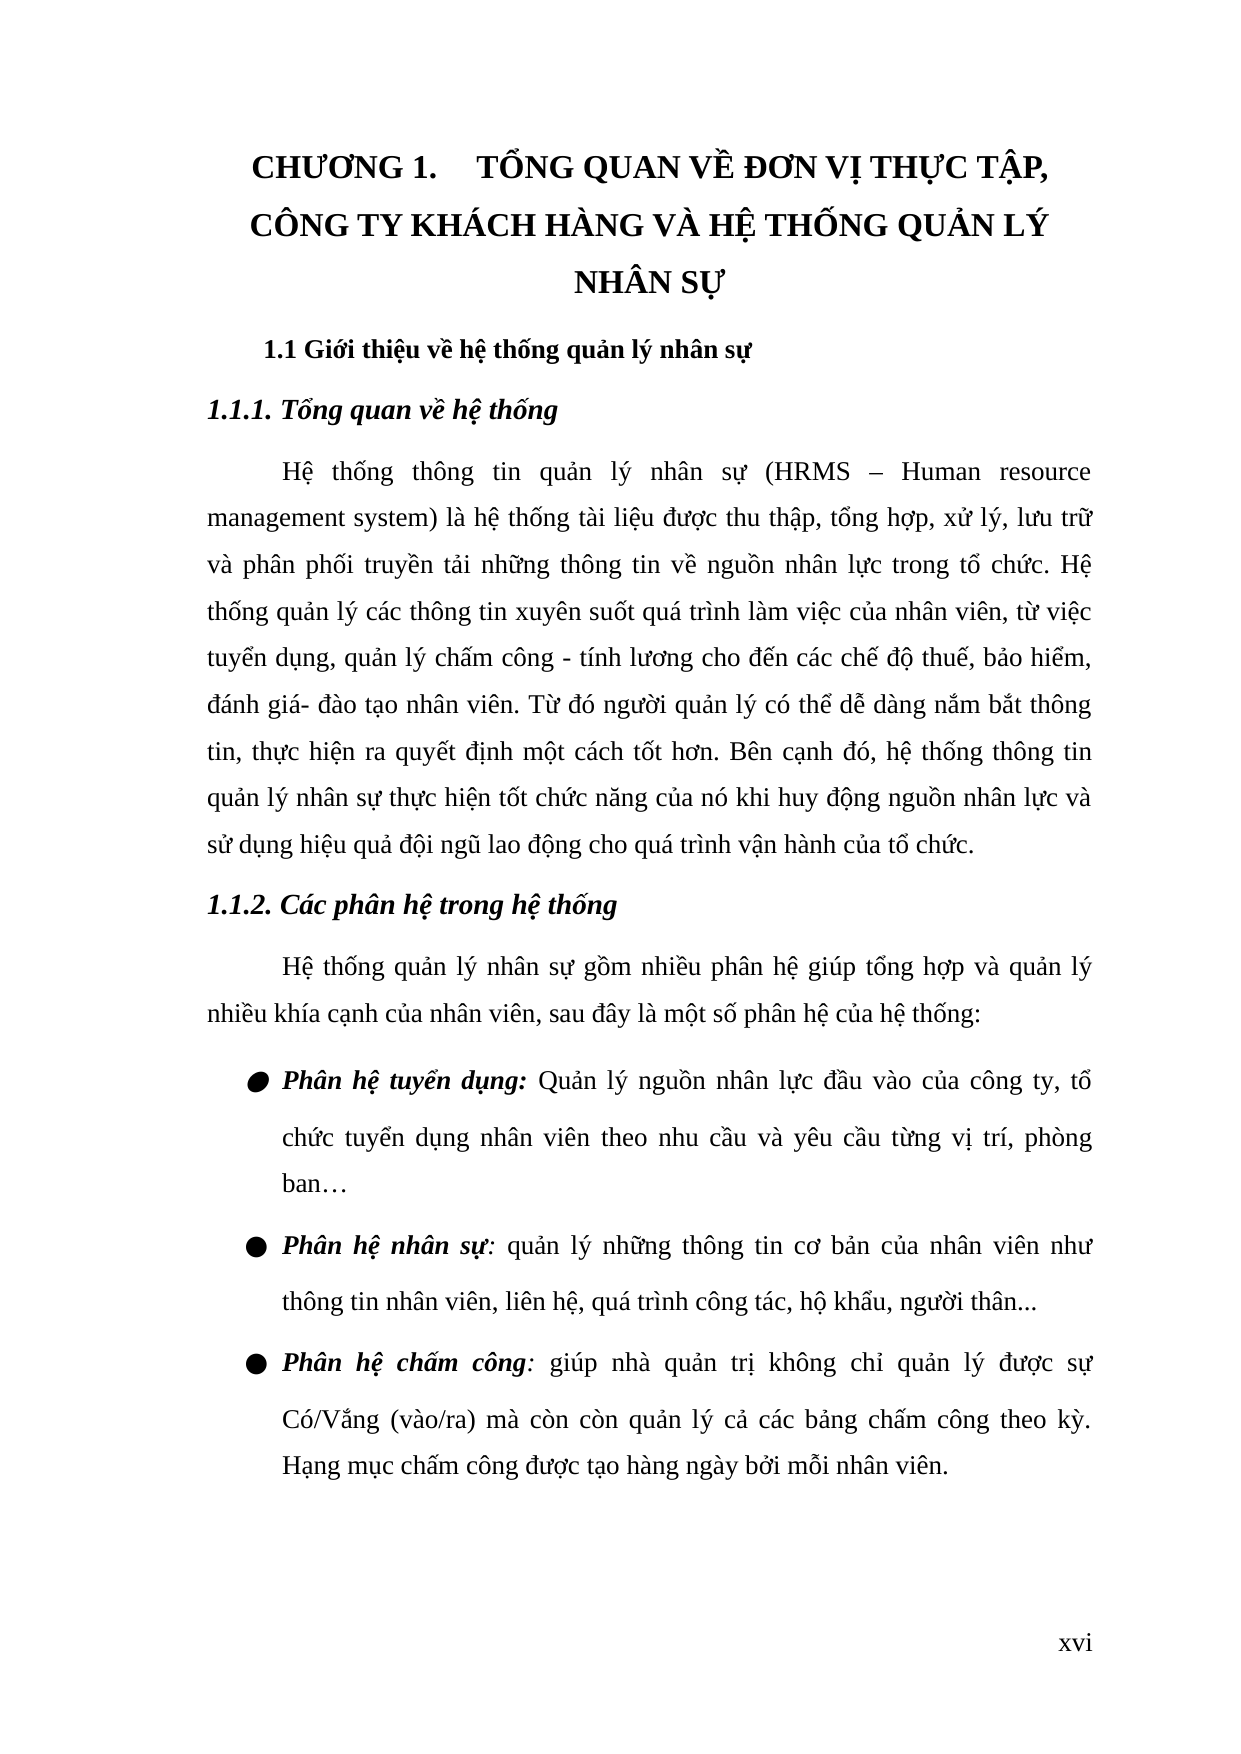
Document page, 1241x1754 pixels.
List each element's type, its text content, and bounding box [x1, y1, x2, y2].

subtitle 1.1.1. Tổng quan về hệ thống [207, 392, 1092, 425]
subtitle 1.1 Giới thiệu về hệ thống quản lý nhân sự [207, 333, 1092, 364]
subtitle TỔNG QUAN VỀ ĐƠN VỊ THỰC TẬP, CÔNG TY KHÁCH HÀNG VÀ HỆ THỐNG QUẢN LÝ NHÂN SỰ [207, 148, 1092, 301]
text Hệ thống quản lý nhân sự gồm nhiều phân hệ giúp tổng hợp và quản lý nhiều khía cạnh của nhân viên, sau đây là một số phân hệ của hệ thống: [207, 950, 1092, 1028]
list Phân hệ tuyển dụng: Quản lý nguồn nhân lực đầu vào của công ty, tổ chức tuyển dụng nhân viên theo nhu cầu và yêu cầu từng vị trí, phòng ban… [244, 1049, 1092, 1198]
list Phân hệ chấm công: giúp nhà quản trị không chỉ quản lý được sự Có/Vắng (vào/ra) mà còn còn quản lý cả các bảng chấm công theo kỳ. Hạng mục chấm công được tạo hàng ngày bởi mỗi nhân viên. [244, 1332, 1092, 1481]
text Hệ thống thông tin quản lý nhân sự (HRMS – Human resource management system) là hệ thống tài liệu được thu thập, tổng hợp, xử lý, lưu trữ và phân phối truyền tải những thông tin về nguồn nhân lực trong tổ chức. Hệ thống quản lý các thông tin xuyên suốt quá trình làm việc của nhân viên, từ việc tuyển dụng, quản lý chấm công - tính lương cho đến các chế độ thuế, bảo hiểm, đánh giá- đào tạo nhân viên. Từ đó người quản lý có thể dễ dàng nắm bắt thông tin, thực hiện ra quyết định một cách tốt hơn. Bên cạnh đó, hệ thống thông tin quản lý nhân sự thực hiện tốt chức năng của nó khi huy động nguồn nhân lực và sử dụng hiệu quả đội ngũ lao động cho quá trình vận hành của tổ chức. [207, 455, 1092, 859]
subtitle 1.1.2. Các phân hệ trong hệ thống [207, 887, 1092, 921]
list Phân hệ nhân sự: quản lý những thông tin cơ bản của nhân viên như thông tin nhân viên, liên hệ, quá trình công tác, hộ khẩu, người thân... [244, 1214, 1092, 1316]
